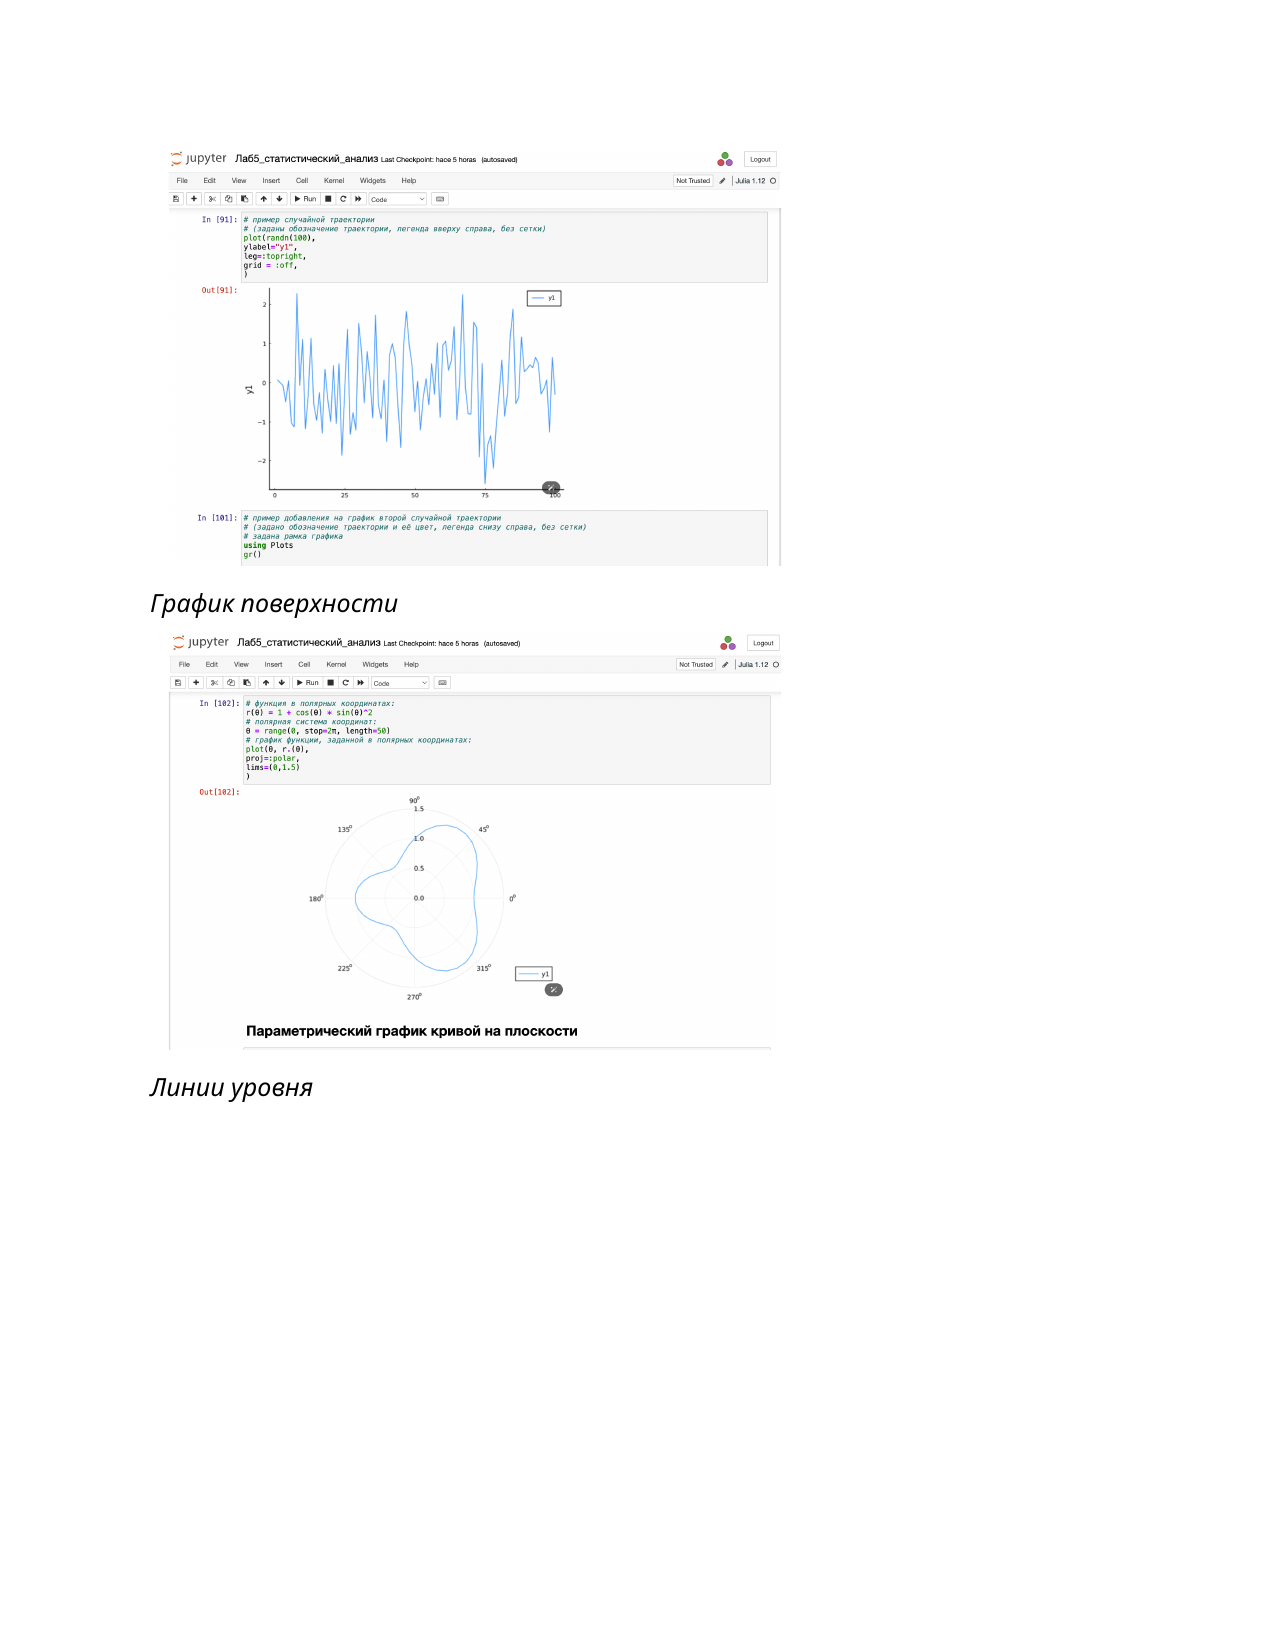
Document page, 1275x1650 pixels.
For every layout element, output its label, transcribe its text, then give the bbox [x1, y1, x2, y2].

picture [168, 150, 782, 566]
text График поверхности [150, 586, 1125, 620]
picture [168, 632, 782, 1050]
text Линии уровня [150, 1070, 1125, 1104]
